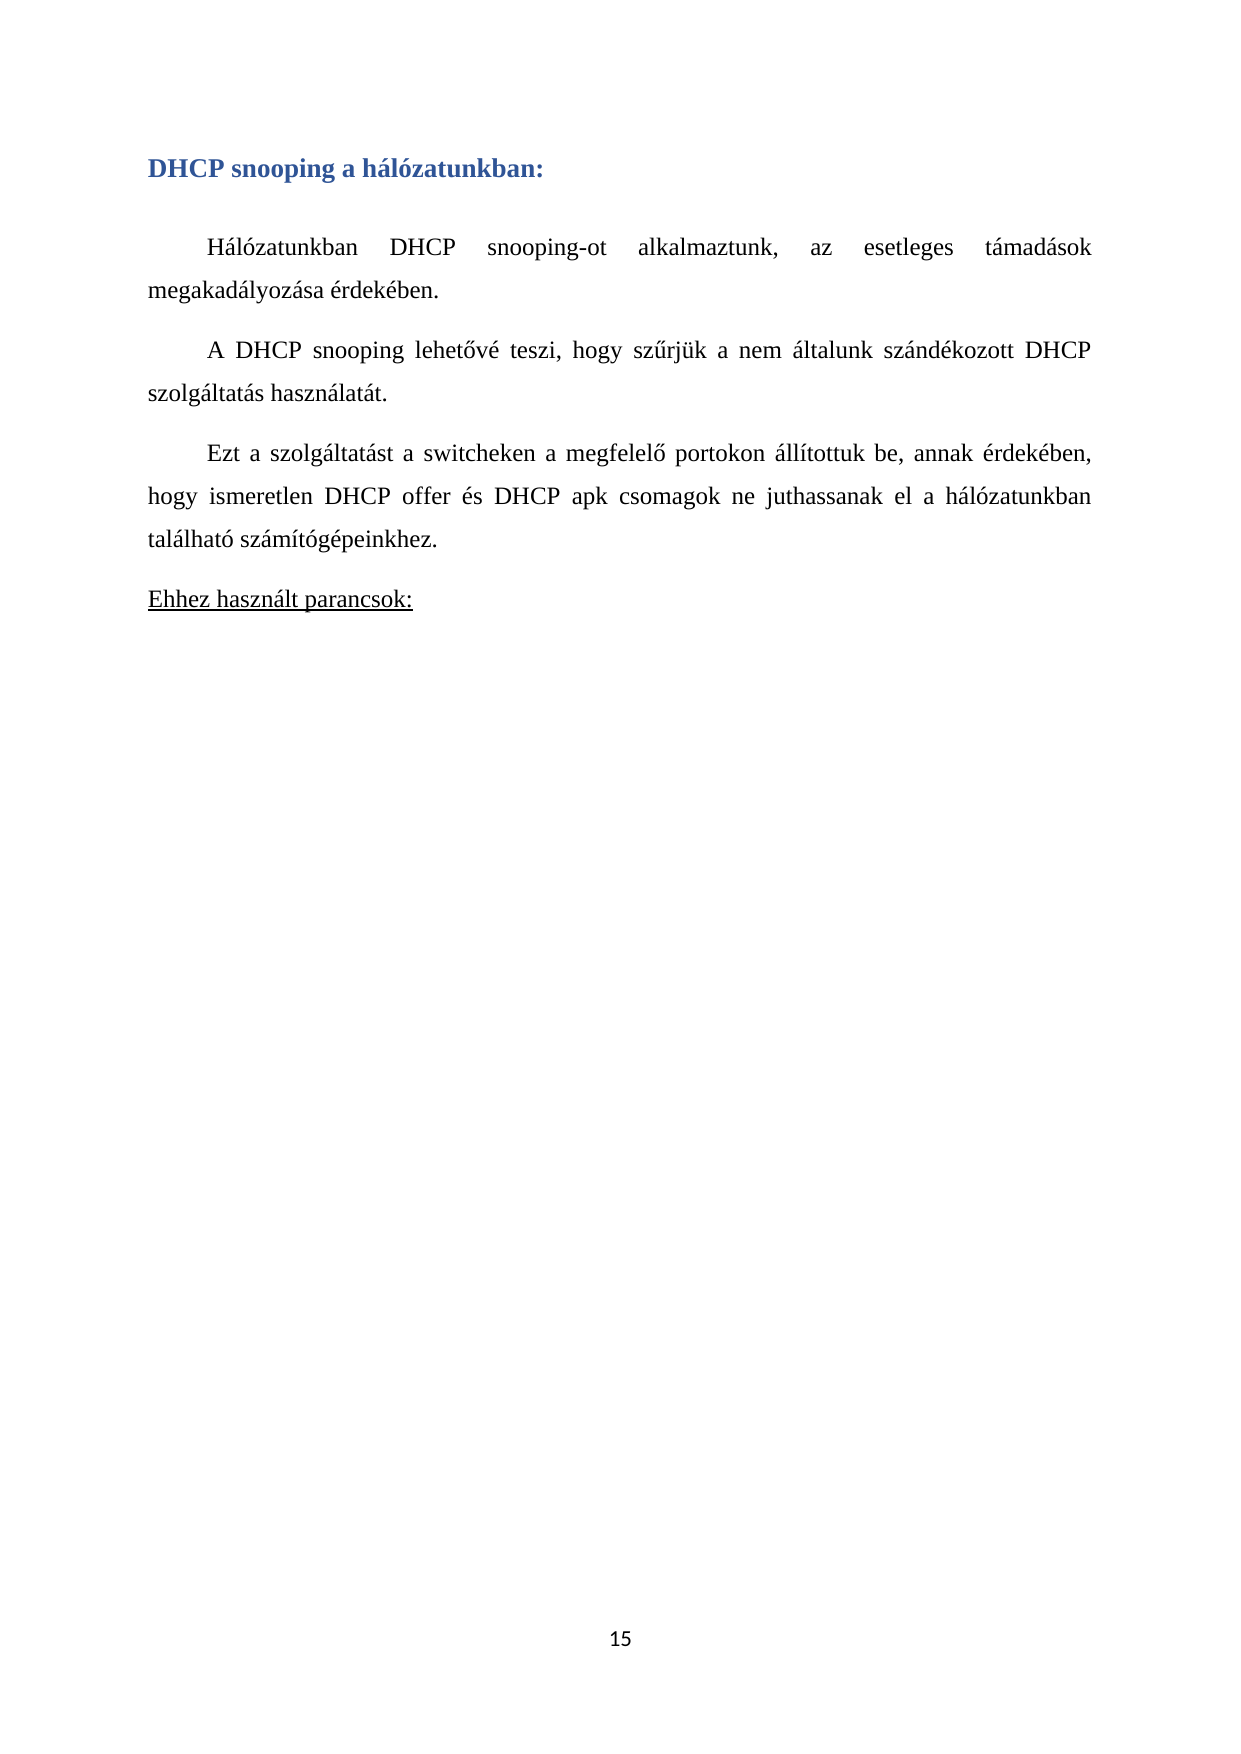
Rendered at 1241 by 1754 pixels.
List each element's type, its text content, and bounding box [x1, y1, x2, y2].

text Hálózatunkban DHCP snooping-ot alkalmaztunk, az esetleges támadások megakadályozása érdekében. [148, 232, 1093, 304]
text Ezt a szolgáltatást a switcheken a megfelelő portokon állítottuk be, annak érdekében, hogy ismeretlen DHCP offer és DHCP apk csomagok ne juthassanak el a hálózatunkban található számítógépeinkhez. [148, 438, 1093, 553]
subtitle DHCP snooping a hálózatunkban: [148, 152, 1093, 183]
text Ehhez használt parancsok: [148, 584, 1093, 613]
text A DHCP snooping lehetővé teszi, hogy szűrjük a nem általunk szándékozott DHCP szolgáltatás használatát. [148, 335, 1093, 407]
